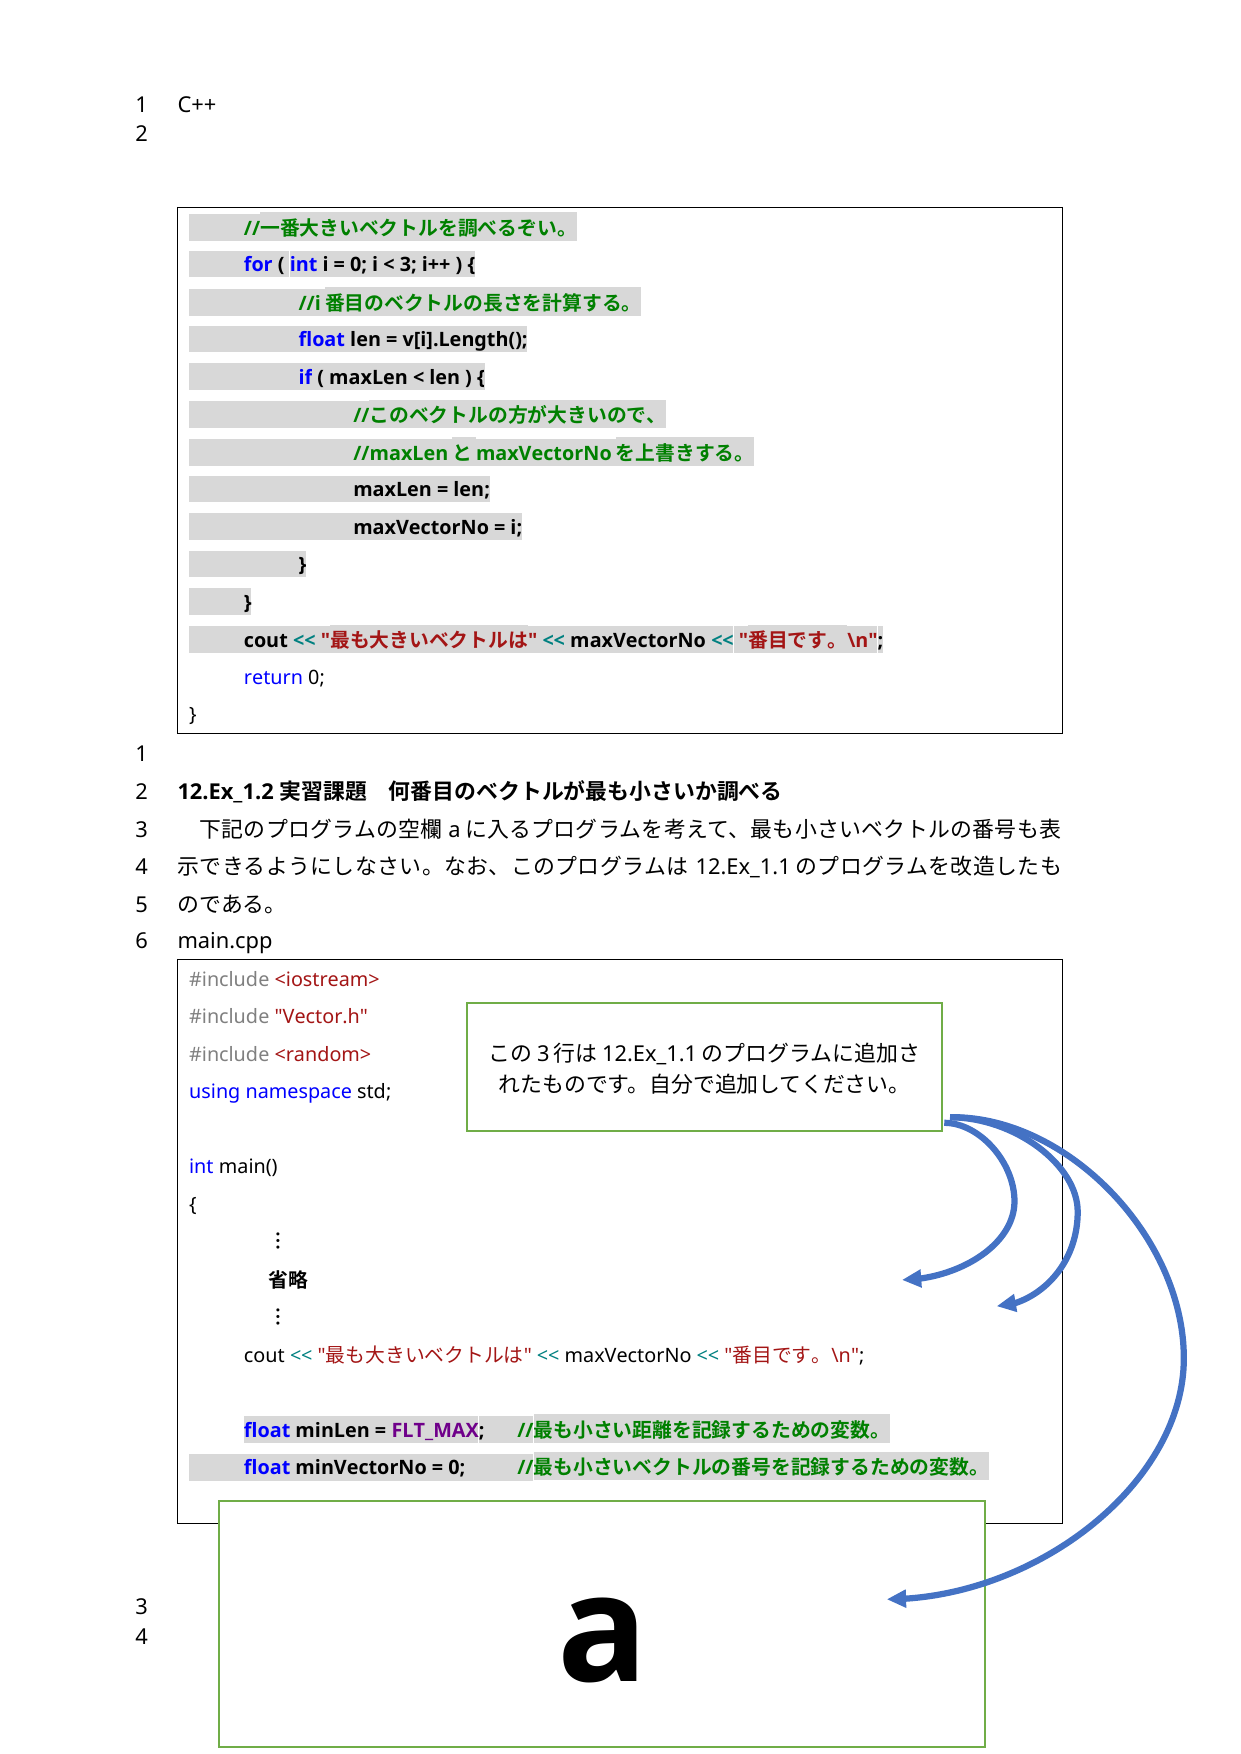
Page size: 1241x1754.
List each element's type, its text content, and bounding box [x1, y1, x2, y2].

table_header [178, 208, 1062, 733]
text main.cpp [177, 921, 1063, 959]
subtitle 12.Ex_1.2 実習課題 何番目のベクトルが最も小さいか調べる [177, 771, 1063, 809]
text 下記のプログラムの空欄aに入るプログラムを考えて、最も小さいベクトルの番号も表示できるようにしなさい。なお、このプログラムは12.Ex_1.1のプログラムを改造したものである。 [177, 809, 1063, 921]
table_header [178, 960, 1062, 1522]
